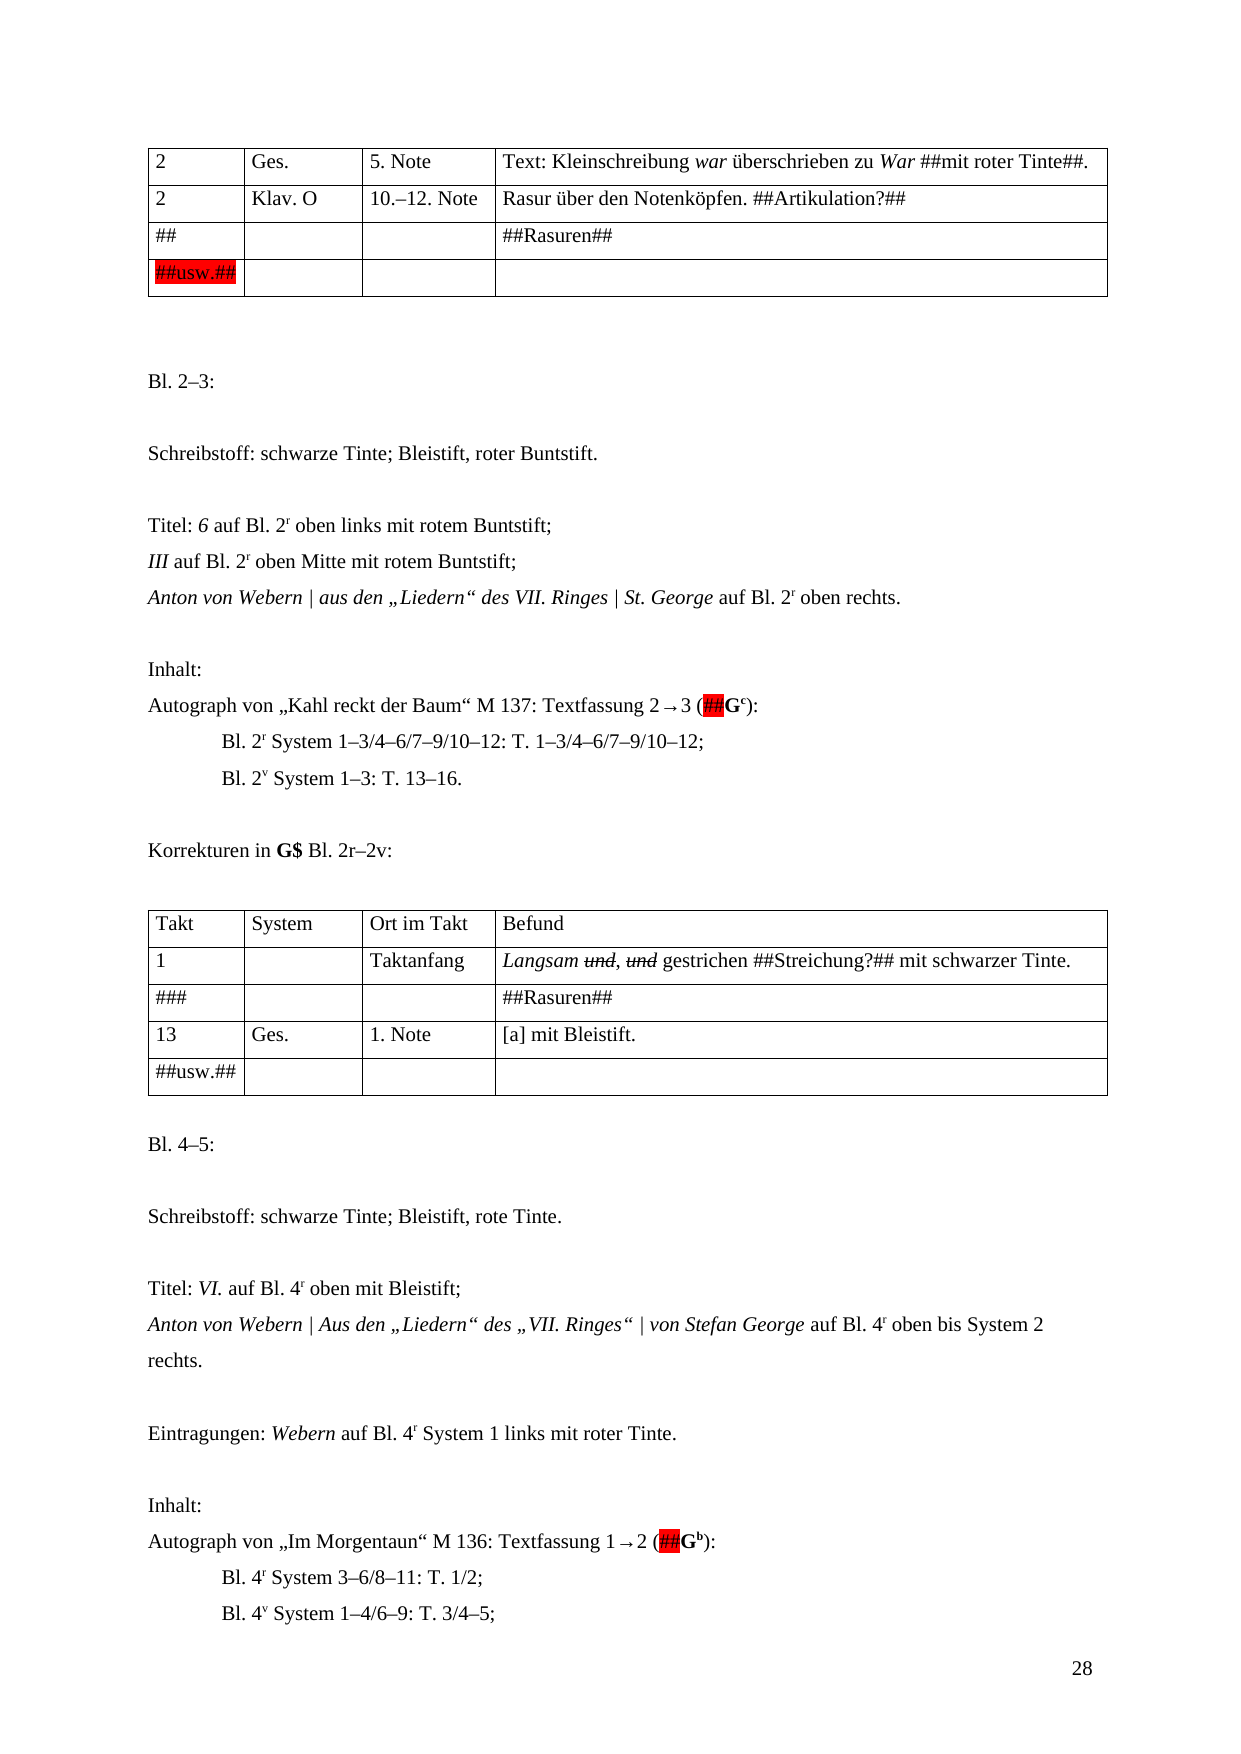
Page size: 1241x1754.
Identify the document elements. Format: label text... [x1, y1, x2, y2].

text Autograph von „Im Morgentaun“ M 136: Textfassung 1→2 (##Gb): [148, 1529, 659, 1553]
table_cell Text: Kleinschreibung war überschrieben zu War ##mit roter Tinte##. [496, 149, 1107, 185]
text Titel: 6 auf Bl. 2r oben links mit rotem Buntstift; [148, 513, 1093, 537]
table_header System [245, 911, 362, 947]
text III auf Bl. 2r oben Mitte mit rotem Buntstift; [148, 549, 1093, 573]
table_cell [a] mit Bleistift. [496, 1022, 1107, 1058]
table_cell [496, 1059, 1107, 1095]
text Schreibstoff: schwarze Tinte; Bleistift, roter Buntstift. [148, 441, 1093, 465]
text Autograph von „Kahl reckt der Baum“ M 137: Textfassung 2→3 (##Gc): [148, 693, 1093, 717]
table_cell [363, 1059, 495, 1095]
table_cell [363, 260, 495, 296]
table_cell Rasur über den Notenköpfen. ##Artikulation?## [496, 186, 1107, 222]
table_cell Ges. [245, 149, 362, 185]
text Anton von Webern | Aus den „Liedern“ des „VII. Ringes“ | von Stefan George auf Bl. 4r oben bis System 2 rechts. [148, 1312, 1093, 1372]
table_header Takt [149, 911, 244, 947]
table_cell ### [149, 985, 244, 1021]
text Bl. 2v System 1–3: T. 13–16. [148, 766, 1093, 789]
text Bl. 4–5: [148, 1132, 1093, 1156]
table_cell [245, 223, 362, 259]
table_cell ##usw.## [149, 1059, 244, 1095]
table_cell 13 [149, 1022, 244, 1058]
table_cell 2 [149, 149, 244, 185]
table_cell ##Rasuren## [496, 985, 1107, 1021]
table_cell 5. Note [363, 149, 495, 185]
text Bl. 2–3: [148, 369, 1093, 393]
text Schreibstoff: schwarze Tinte; Bleistift, rote Tinte. [148, 1204, 1093, 1228]
table_cell [245, 1059, 362, 1095]
text Bl. 2r System 1–3/4–6/7–9/10–12: T. 1–3/4–6/7–9/10–12; [148, 729, 1093, 753]
table_cell Taktanfang [363, 948, 495, 984]
table_cell ## [149, 223, 244, 259]
table_cell ##usw.## [149, 260, 244, 296]
table_header Befund [496, 911, 1107, 947]
table_cell [363, 985, 495, 1021]
text Autograph von „Im Morgentaun“ M 136: Textfassung 1→2 (##Gb): [680, 1529, 1093, 1553]
table_header Ort im Takt [363, 911, 495, 947]
text Inhalt: [148, 657, 1093, 681]
table_cell [245, 948, 362, 984]
table_cell Ges. [245, 1022, 362, 1058]
text Bl. 4v System 1–4/6–9: T. 3/4–5; [148, 1601, 1093, 1625]
table_cell [496, 260, 1107, 296]
table_cell ##Rasuren## [496, 223, 1107, 259]
table_cell 2 [149, 186, 244, 222]
table_cell Klav. O [245, 186, 362, 222]
table_cell 1. Note [363, 1022, 495, 1058]
table_cell [363, 223, 495, 259]
table_cell Langsam und, und gestrichen ##Streichung?## mit schwarzer Tinte. [496, 948, 1107, 984]
table_cell 1 [149, 948, 244, 984]
text Bl. 4r System 3–6/8–11: T. 1/2; [148, 1565, 1093, 1589]
table_cell [245, 985, 362, 1021]
text Titel: VI. auf Bl. 4r oben mit Bleistift; [148, 1276, 1093, 1300]
table_cell [245, 260, 362, 296]
text Anton von Webern | aus den „Liedern“ des VII. Ringes | St. George auf Bl. 2r oben rechts. [148, 585, 1093, 609]
text Korrekturen in G$ Bl. 2r–2v: [148, 838, 1093, 862]
table_cell 10.–12. Note [363, 186, 495, 222]
text Eintragungen: Webern auf Bl. 4r System 1 links mit roter Tinte. [148, 1421, 1093, 1444]
text Inhalt: [148, 1493, 1093, 1517]
